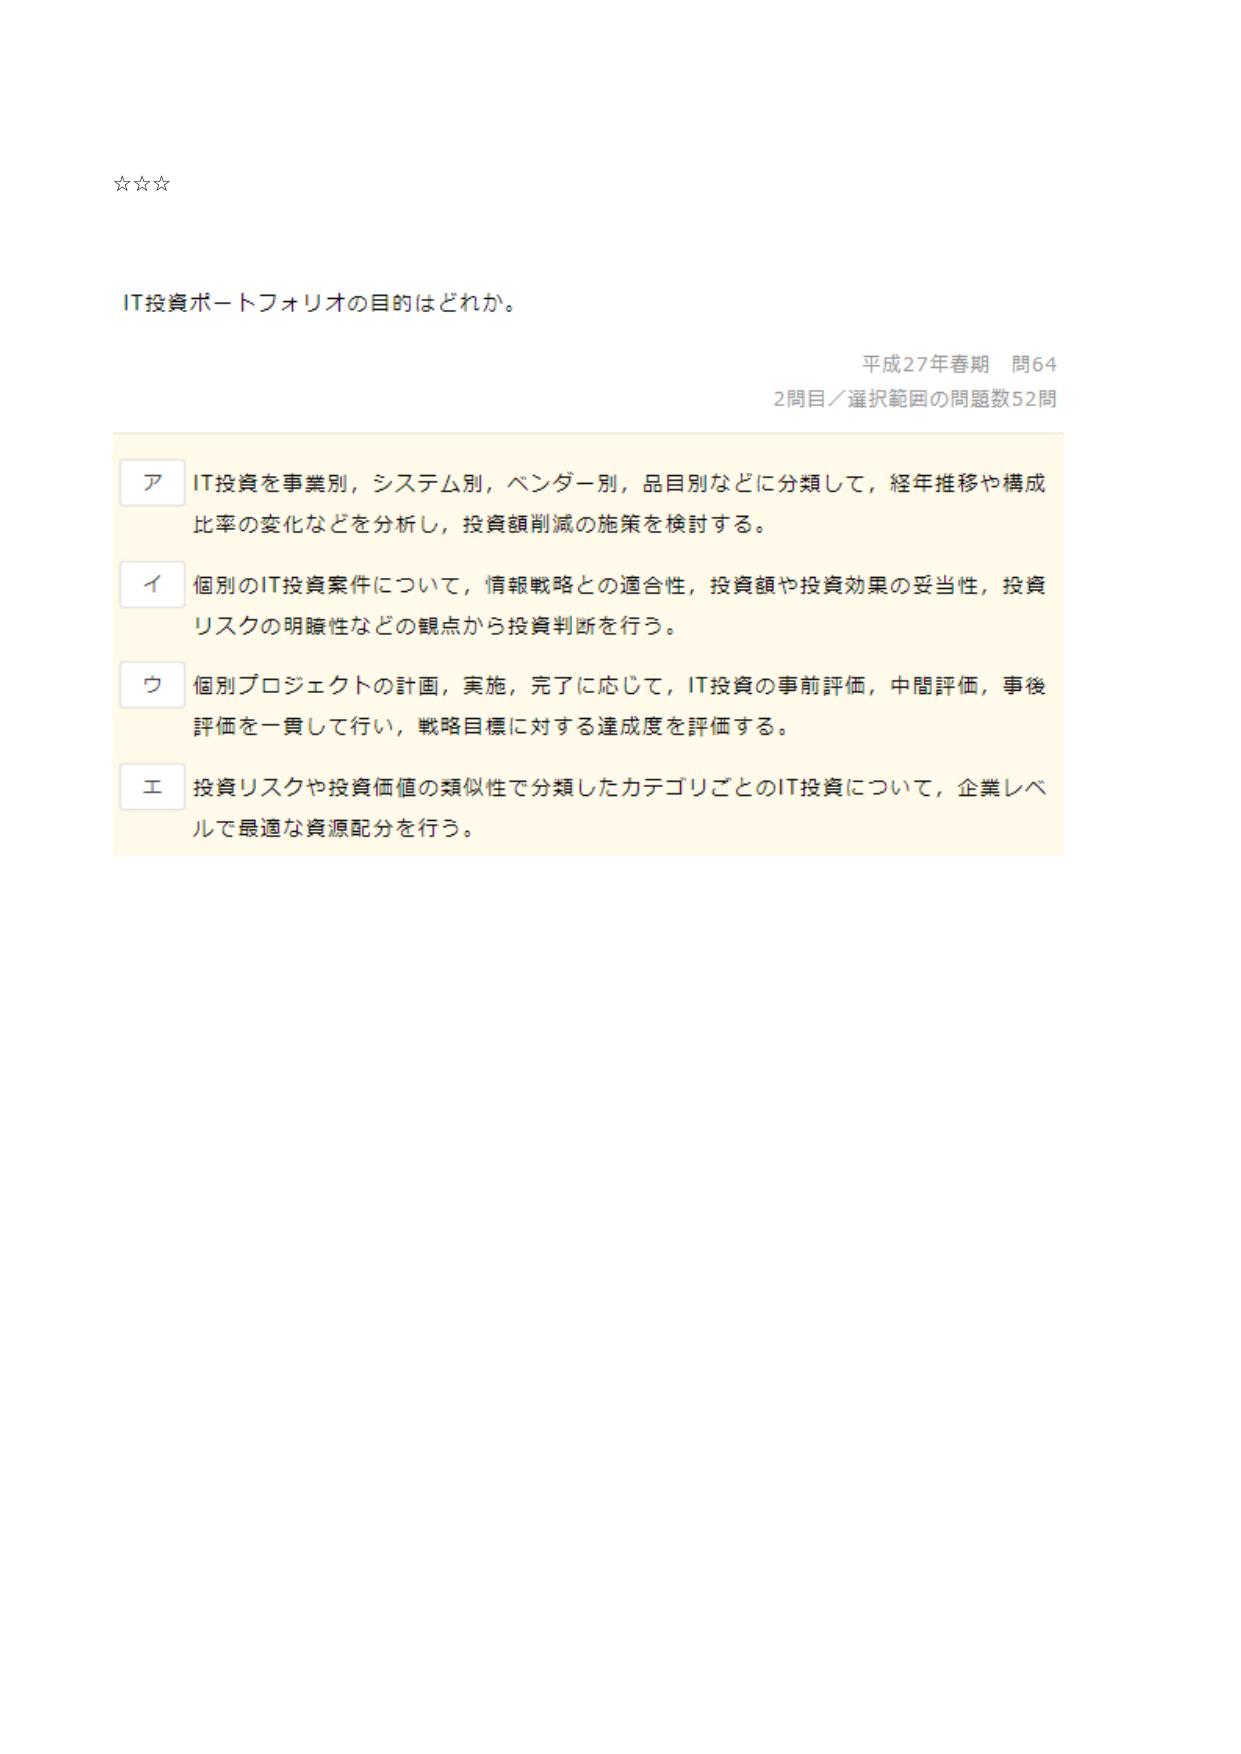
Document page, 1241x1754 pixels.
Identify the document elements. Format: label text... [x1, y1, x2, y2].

picture [112, 277, 1065, 856]
text ☆☆☆ [112, 164, 1128, 202]
